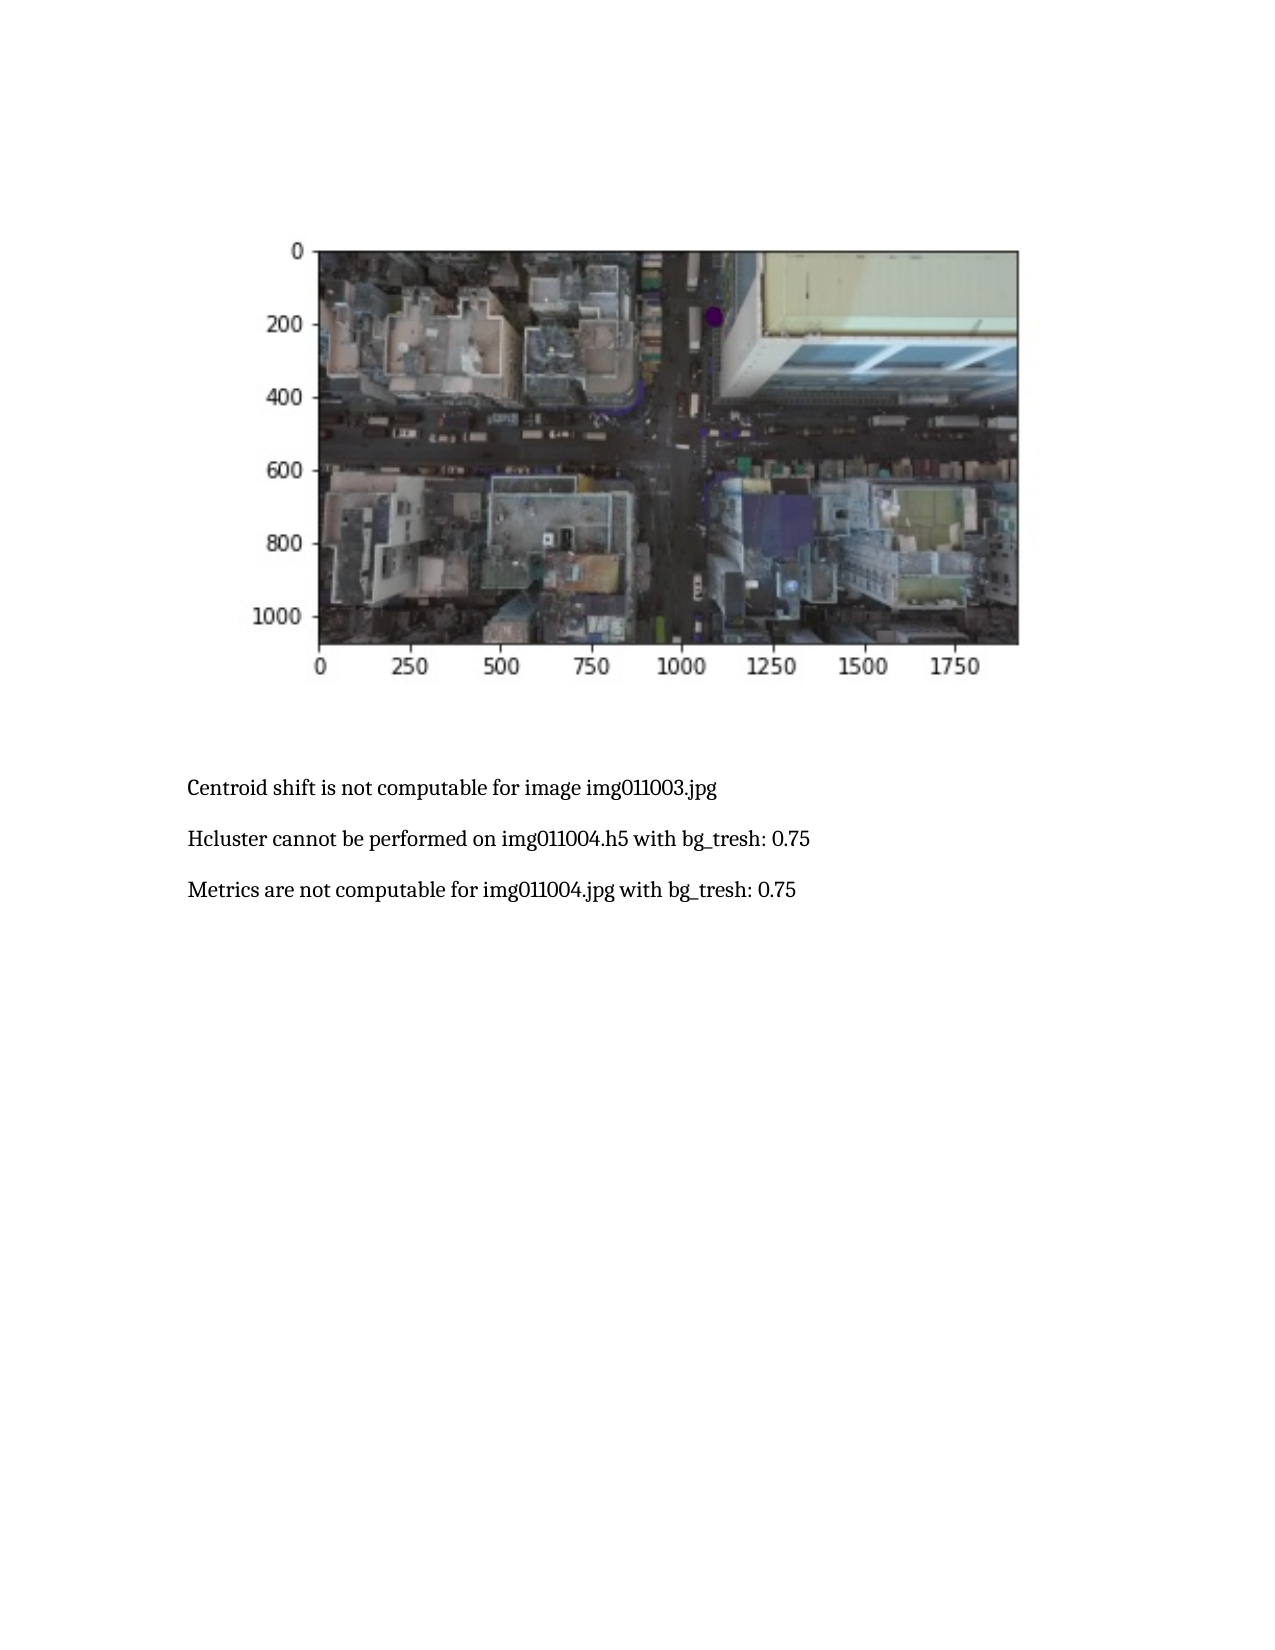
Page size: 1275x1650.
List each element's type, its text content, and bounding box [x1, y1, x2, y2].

text Hcluster cannot be performed on img011004.h5 with bg_tresh: 0.75 [187, 826, 1087, 852]
text Metrics are not computable for img011004.jpg with bg_tresh: 0.75 [187, 877, 1087, 903]
text Centroid shift is not computable for image img011003.jpg [187, 775, 1087, 801]
picture [206, 150, 1107, 750]
